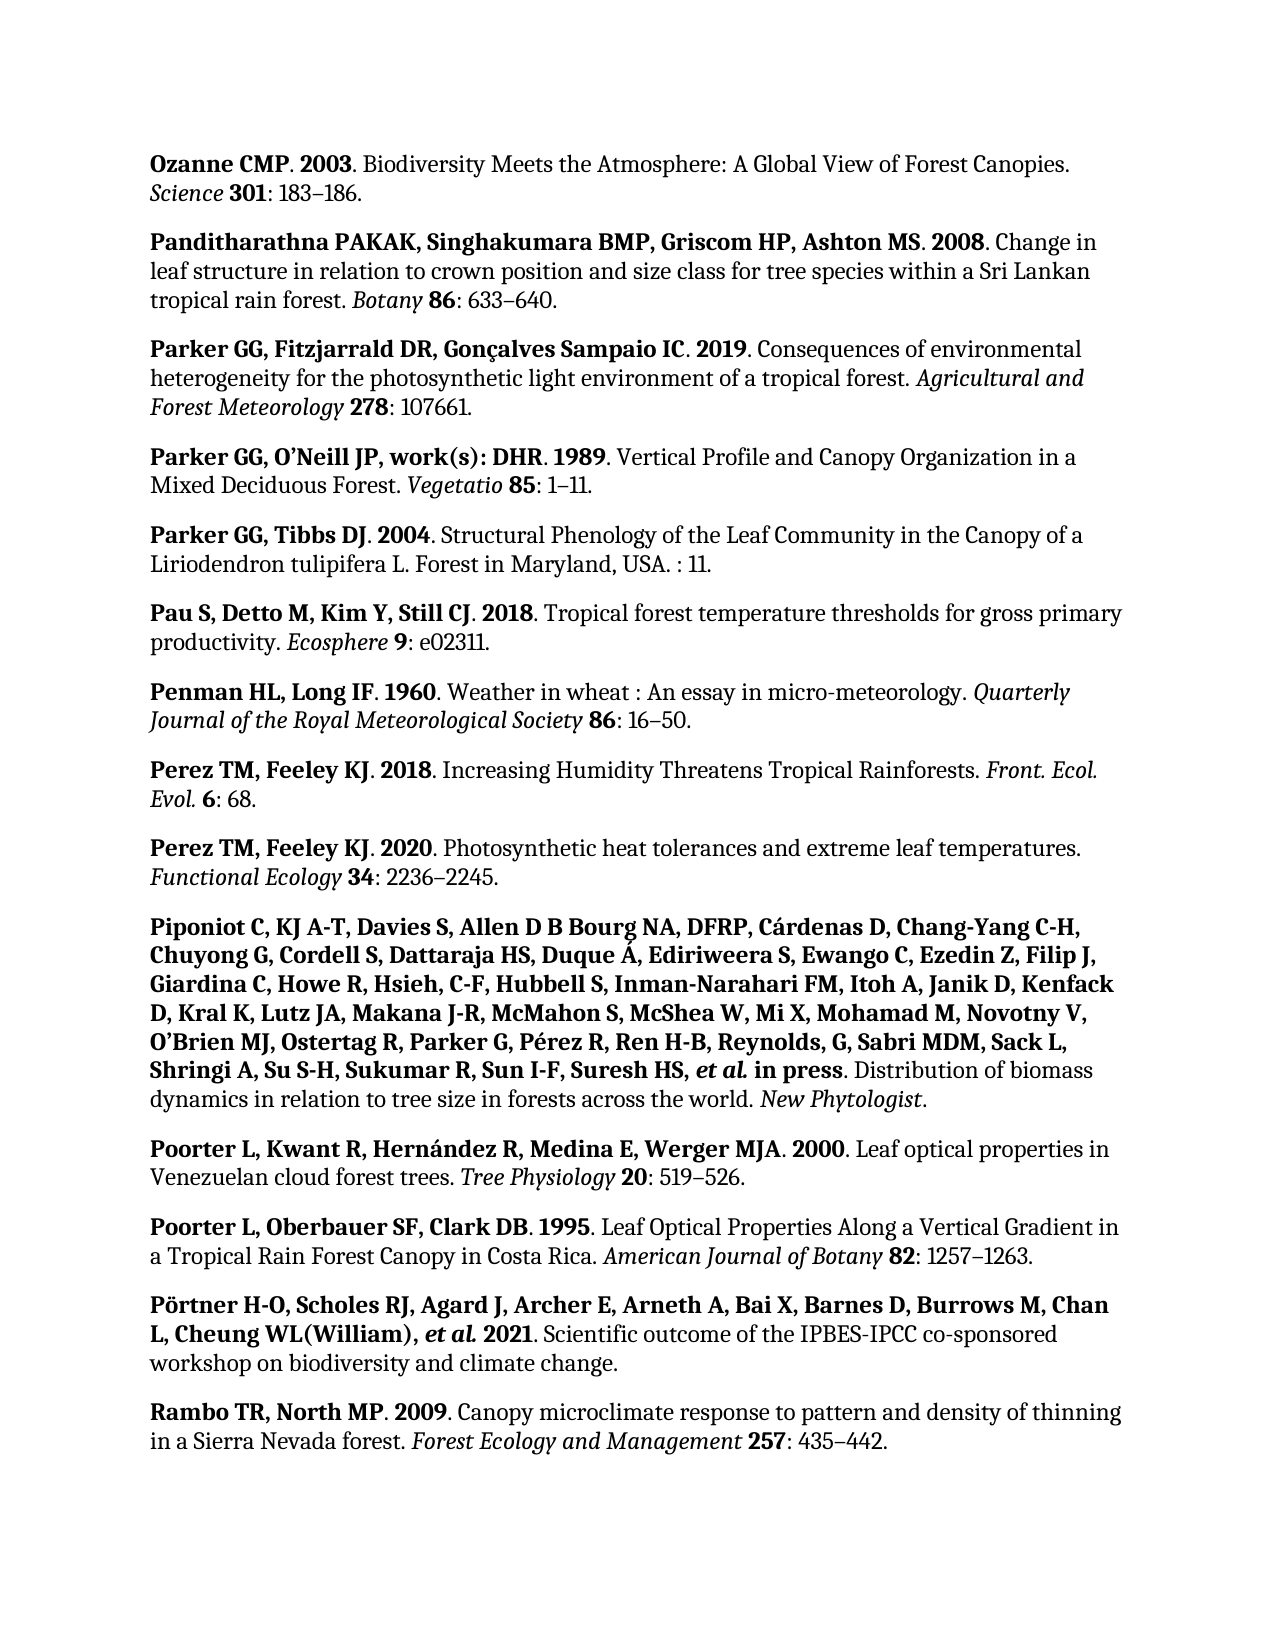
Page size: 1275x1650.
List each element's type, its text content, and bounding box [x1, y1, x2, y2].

text Rambo TR, North MP. 2009. Canopy microclimate response to pattern and density of thinning in a Sierra Nevada forest. Forest Ecology and Management 257: 435–442. [150, 1398, 1125, 1456]
text Poorter L, Kwant R, Hernández R, Medina E, Werger MJA. 2000. Leaf optical properties in Venezuelan cloud forest trees. Tree Physiology 20: 519–526. [150, 1134, 1125, 1192]
text Perez TM, Feeley KJ. 2020. Photosynthetic heat tolerances and extreme leaf temperatures. Functional Ecology 34: 2236–2245. [150, 834, 1125, 892]
text Parker GG, Fitzjarrald DR, Gonçalves Sampaio IC. 2019. Consequences of environmental heterogeneity for the photosynthetic light environment of a tropical forest. Agricultural and Forest Meteorology 278: 107661. [150, 335, 1125, 422]
text Parker GG, O’Neill JP, work(s): DHR. 1989. Vertical Profile and Canopy Organization in a Mixed Deciduous Forest. Vegetatio 85: 1–11. [150, 442, 1125, 500]
text Pörtner H-O, Scholes RJ, Agard J, Archer E, Arneth A, Bai X, Barnes D, Burrows M, Chan L, Cheung WL(William), et al. 2021. Scientific outcome of the IPBES-IPCC co-sponsored workshop on biodiversity and climate change. [150, 1291, 1125, 1377]
text Penman HL, Long IF. 1960. Weather in wheat : An essay in micro-meteorology. Quarterly Journal of the Royal Meteorological Society 86: 16–50. [150, 677, 1125, 735]
text Ozanne CMP. 2003. Biodiversity Meets the Atmosphere: A Global View of Forest Canopies. Science 301: 183–186. [150, 150, 1125, 207]
text Poorter L, Oberbauer SF, Clark DB. 1995. Leaf Optical Properties Along a Vertical Gradient in a Tropical Rain Forest Canopy in Costa Rica. American Journal of Botany 82: 1257–1263. [150, 1213, 1125, 1270]
text Perez TM, Feeley KJ. 2018. Increasing Humidity Threatens Tropical Rainforests. Front. Ecol. Evol. 6: 68. [150, 756, 1125, 813]
text Piponiot C, KJ A-T, Davies S, Allen D B Bourg NA, DFRP, Cárdenas D, Chang-Yang C-H, Chuyong G, Cordell S, Dattaraja HS, Duque Á, Ediriweera S, Ewango C, Ezedin Z, Filip J, Giardina C, Howe R, Hsieh, C-F, Hubbell S, Inman-Narahari FM, Itoh A, Janik D, Kenfack D, Kral K, Lutz JA, Makana J-R, McMahon S, McShea W, Mi X, Mohamad M, Novotny V, O’Brien MJ, Ostertag R, Parker G, Pérez R, Ren H-B, Reynolds, G, Sabri MDM, Sack L, Shringi A, Su S-H, Sukumar R, Sun I-F, Suresh HS, et al. in press. Distribution of biomass dynamics in relation to tree size in forests across the world. New Phytologist. [150, 912, 1125, 1114]
text Panditharathna PAKAK, Singhakumara BMP, Griscom HP, Ashton MS. 2008. Change in leaf structure in relation to crown position and size class for tree species within a Sri Lankan tropical rain forest. Botany 86: 633–640. [150, 228, 1125, 314]
text Pau S, Detto M, Kim Y, Still CJ. 2018. Tropical forest temperature thresholds for gross primary productivity. Ecosphere 9: e02311. [150, 599, 1125, 657]
text Parker GG, Tibbs DJ. 2004. Structural Phenology of the Leaf Community in the Canopy of a Liriodendron tulipifera L. Forest in Maryland, USA. : 11. [150, 521, 1125, 578]
